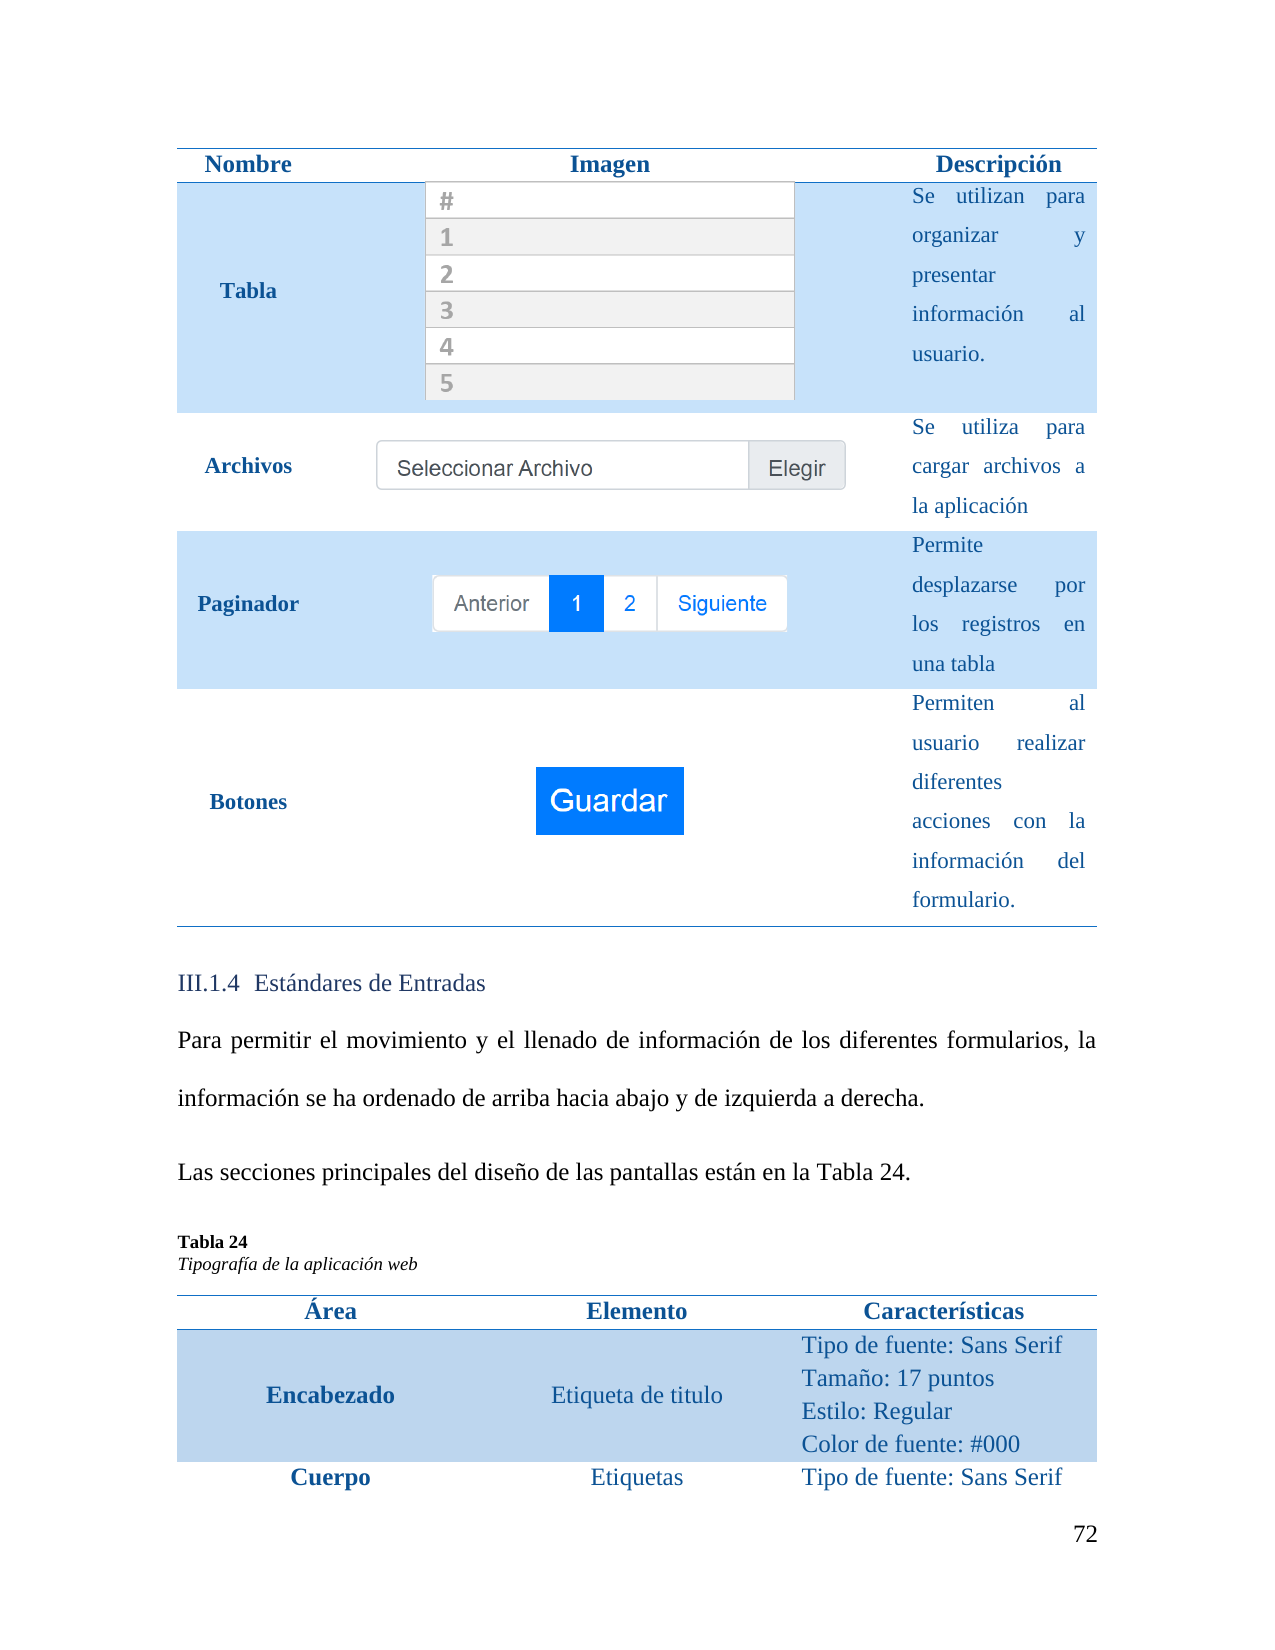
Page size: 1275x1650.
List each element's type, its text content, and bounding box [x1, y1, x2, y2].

table_cell Archivos [177, 413, 319, 531]
table_header Características [790, 1296, 1097, 1329]
table_cell Encabezado [177, 1330, 484, 1462]
table_header Área [177, 1296, 484, 1329]
text Tabla 24 Tipografía de la aplicación web [177, 1231, 1098, 1274]
table_header Imagen [319, 149, 901, 182]
table_header Descripción [901, 149, 1097, 182]
table_header Elemento [484, 1296, 790, 1329]
table_cell Etiquetas [484, 1462, 790, 1495]
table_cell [790, 1462, 1097, 1495]
table_cell Tipo de fuente: Sans Serif Tamaño: 17 puntos Estilo: Regular Color de fuente: #000 [790, 1330, 1097, 1462]
table_cell [319, 531, 901, 689]
table_cell Permiten al usuario realizar diferentes acciones con la información del formulario. [901, 689, 1097, 926]
table_cell Permite desplazarse por los registros en una tabla [901, 531, 1097, 689]
table_cell Se utiliza para cargar archivos a la aplicación [901, 413, 1097, 531]
table_cell Etiqueta de titulo [484, 1330, 790, 1462]
table_cell Paginador [177, 531, 319, 689]
text Las secciones principales del diseño de las pantallas están en la Tabla 24. [177, 1157, 1098, 1186]
table_cell [319, 689, 901, 926]
table_cell Botones [177, 689, 319, 926]
table_cell Se utilizan para organizar y presentar información al usuario. [901, 183, 1097, 413]
table_cell Cuerpo [177, 1462, 484, 1495]
subtitle Estándares de Entradas [177, 968, 1098, 997]
text Para permitir el movimiento y el llenado de información de los diferentes formularios, la información se ha ordenado de arriba hacia abajo y de izquierda a derecha. [177, 1025, 1098, 1112]
table_cell [319, 413, 901, 531]
table_cell Tabla [177, 183, 319, 413]
table_cell [319, 183, 901, 413]
table_header Nombre [177, 149, 319, 182]
